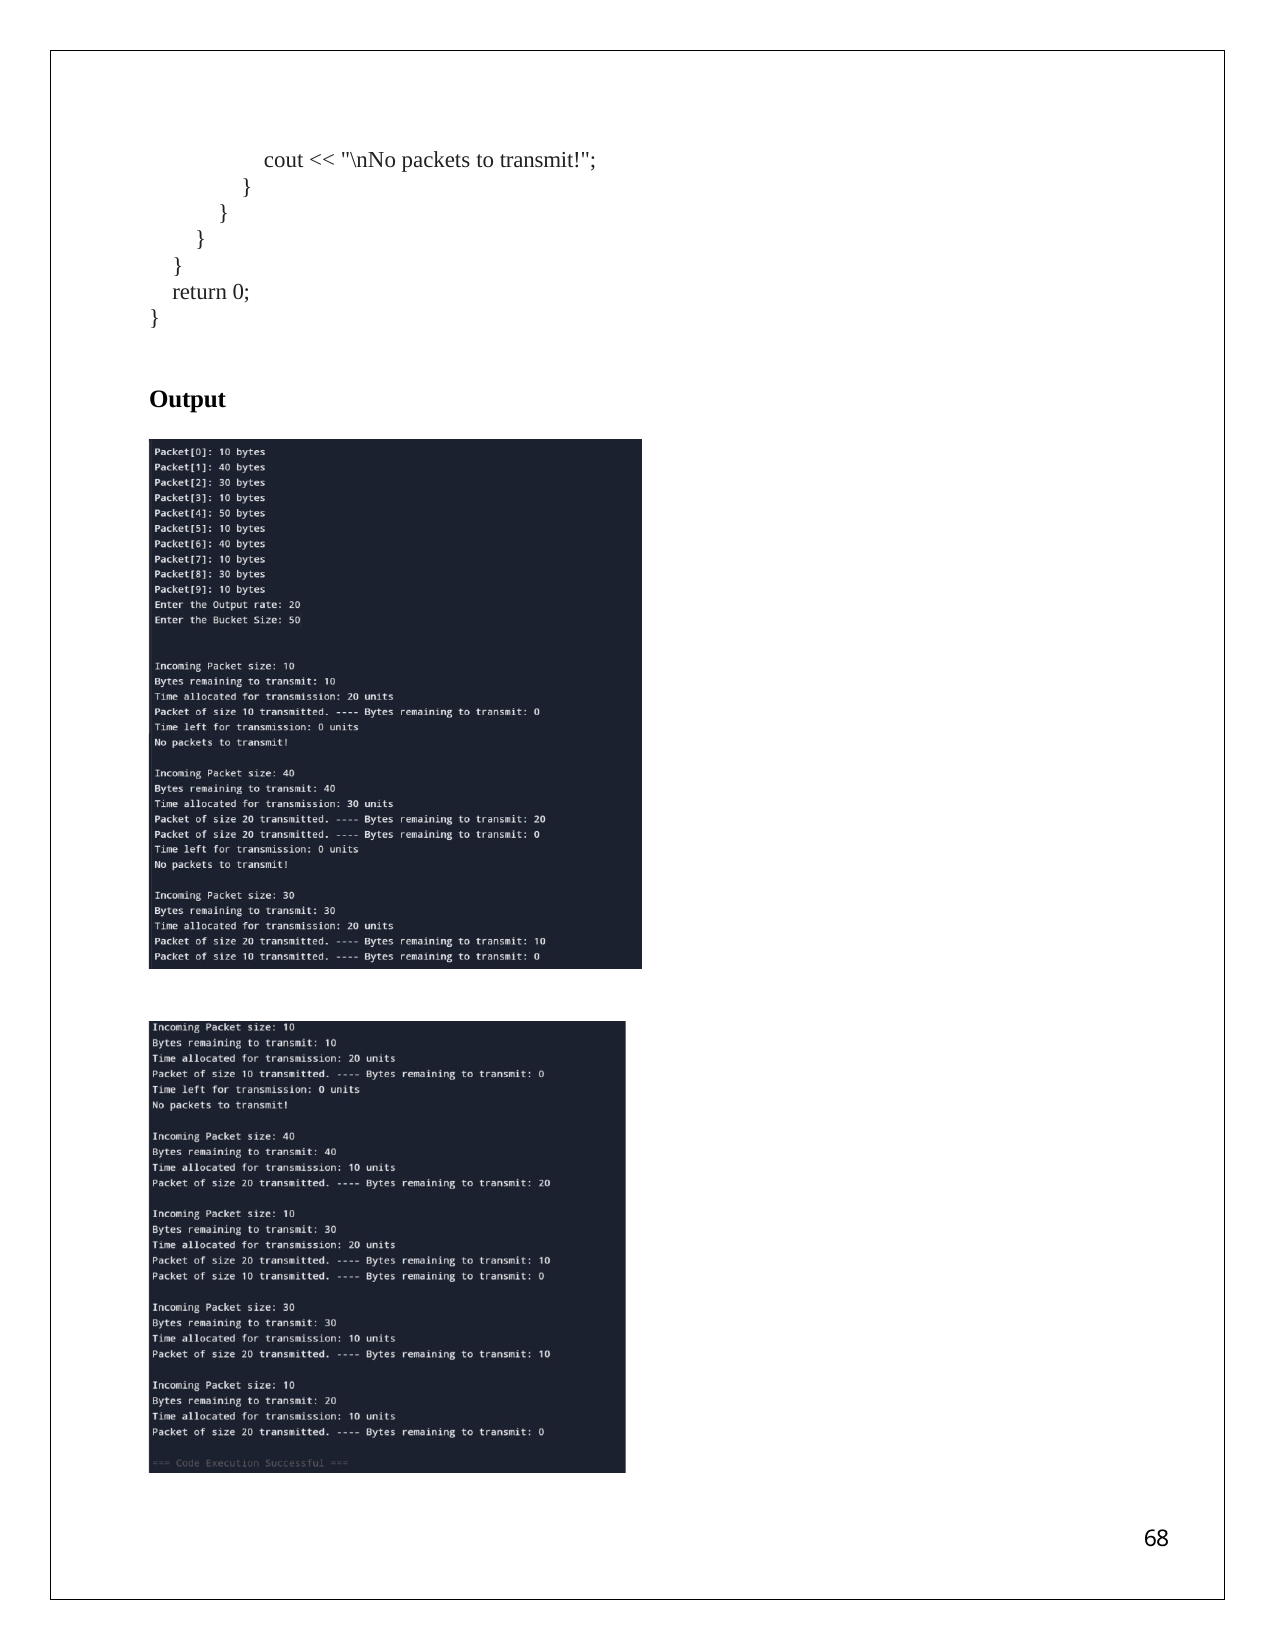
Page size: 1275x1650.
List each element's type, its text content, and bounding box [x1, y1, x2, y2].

text } [195, 226, 1200, 252]
text } [172, 252, 1200, 279]
picture [148, 1021, 626, 1473]
picture [148, 439, 642, 969]
subtitle Output [149, 384, 1200, 413]
text return 0; [172, 279, 1200, 305]
text } [241, 173, 1200, 199]
text } [149, 305, 1200, 331]
text } [218, 199, 1200, 226]
text cout << "\nNo packets to transmit!"; [264, 147, 1200, 173]
